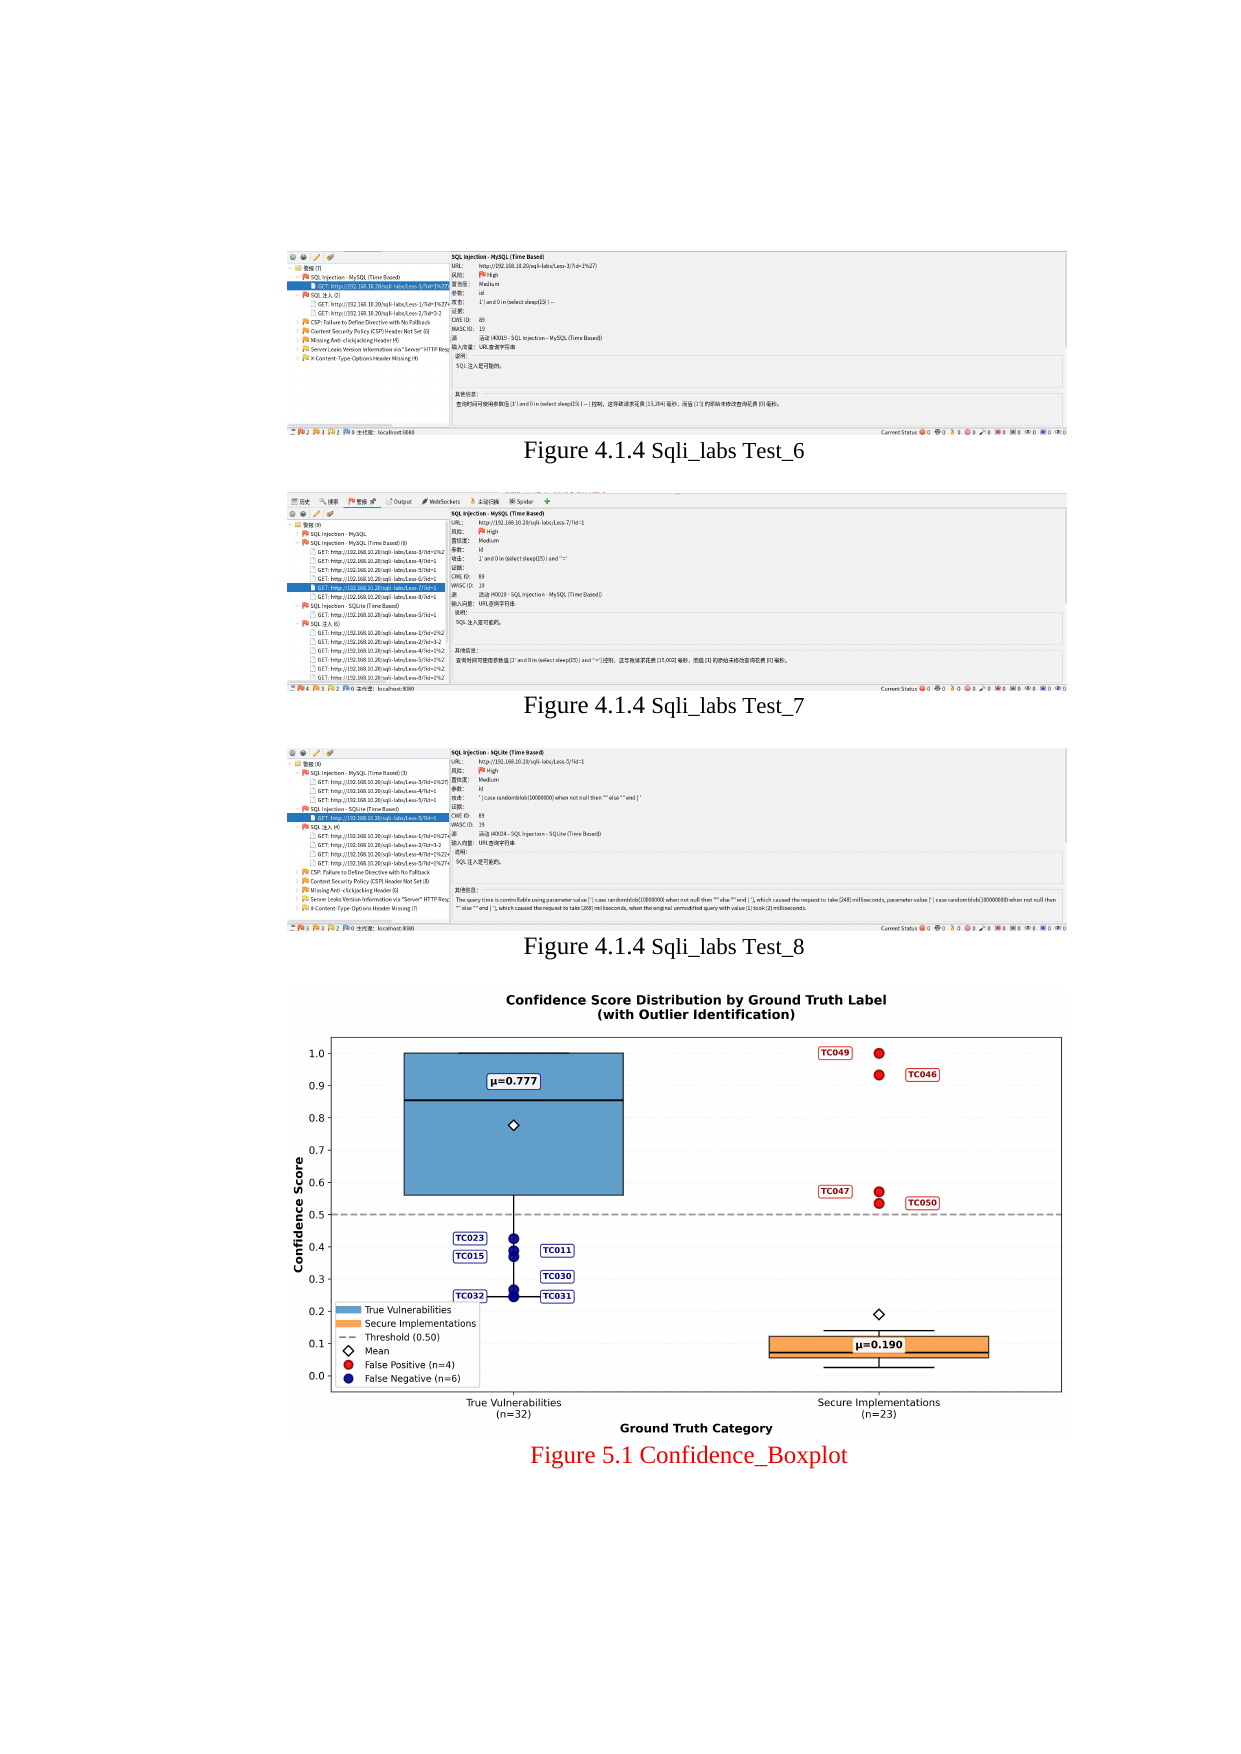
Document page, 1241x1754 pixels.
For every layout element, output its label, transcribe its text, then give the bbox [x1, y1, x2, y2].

picture [287, 492, 1068, 691]
text Figure 4.1.4 Sqli_labs Test_8 [464, 931, 1067, 959]
text Figure 5.1 Confidence_Boxplot [405, 1441, 1067, 1469]
picture [287, 251, 1068, 435]
picture [287, 988, 1068, 1441]
text Figure 4.1.4 Sqli_labs Test_6 [464, 435, 1067, 463]
text Figure 4.1.4 Sqli_labs Test_7 [464, 691, 1067, 719]
picture [287, 748, 1068, 931]
